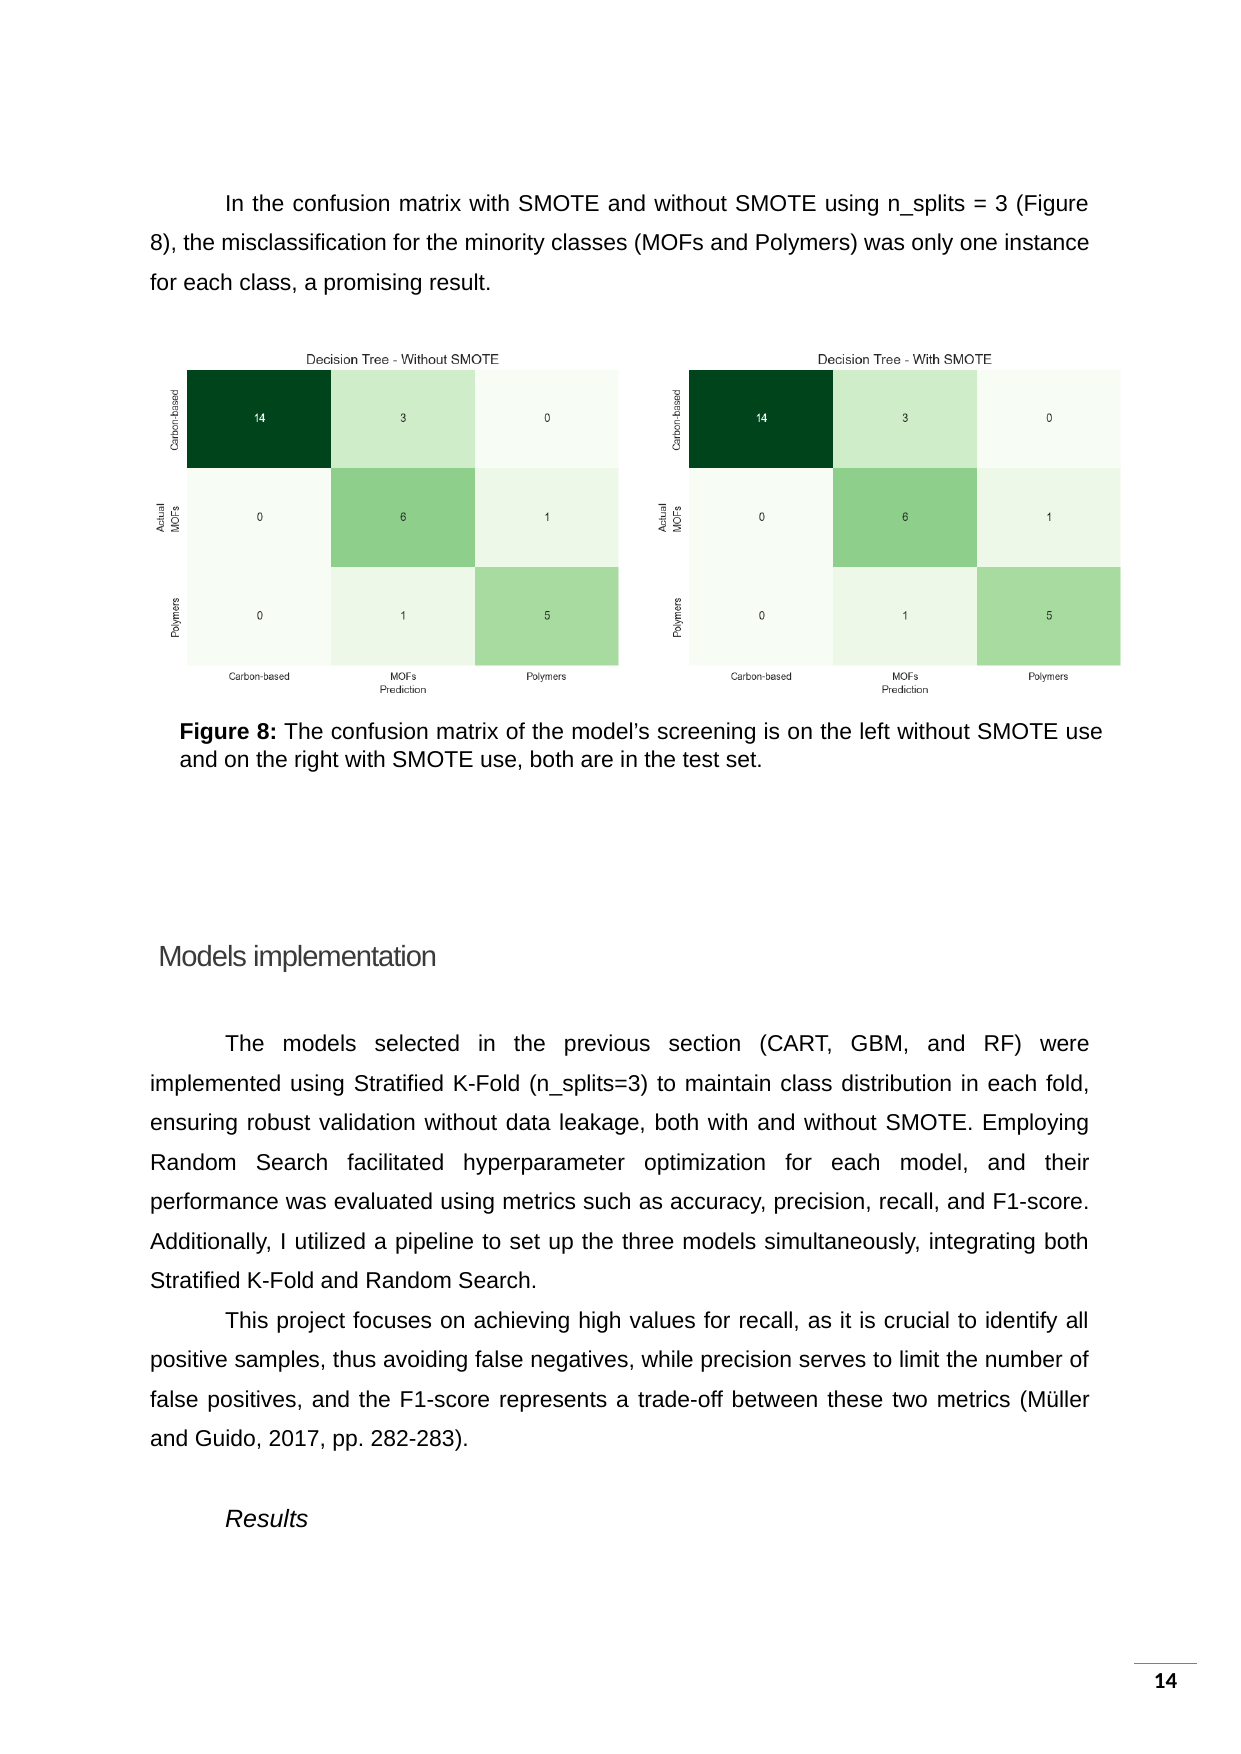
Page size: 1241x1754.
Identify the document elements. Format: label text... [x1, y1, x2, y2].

text The models selected in the previous section (CART, GBM, and RF) were implemented using Stratified K-Fold (n_splits=3) to maintain class distribution in each fold, ensuring robust validation without data leakage, both with and without SMOTE. Employing Random Search facilitated hyperparameter optimization for each model, and their performance was evaluated using metrics such as accuracy, precision, recall, and F1-score. Additionally, I utilized a pipeline to set up the three models simultaneously, integrating both Stratified K-Fold and Random Search. [150, 1030, 1090, 1293]
picture [150, 347, 625, 702]
text Results [150, 1504, 1090, 1533]
subtitle Models implementation [150, 939, 1090, 972]
picture [652, 347, 1127, 702]
text This project focuses on achieving high values for recall, as it is crucial to identify all positive samples, thus avoiding false negatives, while precision serves to limit the number of false positives, and the F1-score represents a trade-off between these two metrics (Müller and Guido, 2017, pp. 282-283). [150, 1307, 1090, 1451]
text In the confusion matrix with SMOTE and without SMOTE using n_splits = 3 (Figure 8), the misclassification for the minority classes (MOFs and Polymers) was only one instance for each class, a promising result. [150, 189, 1090, 295]
